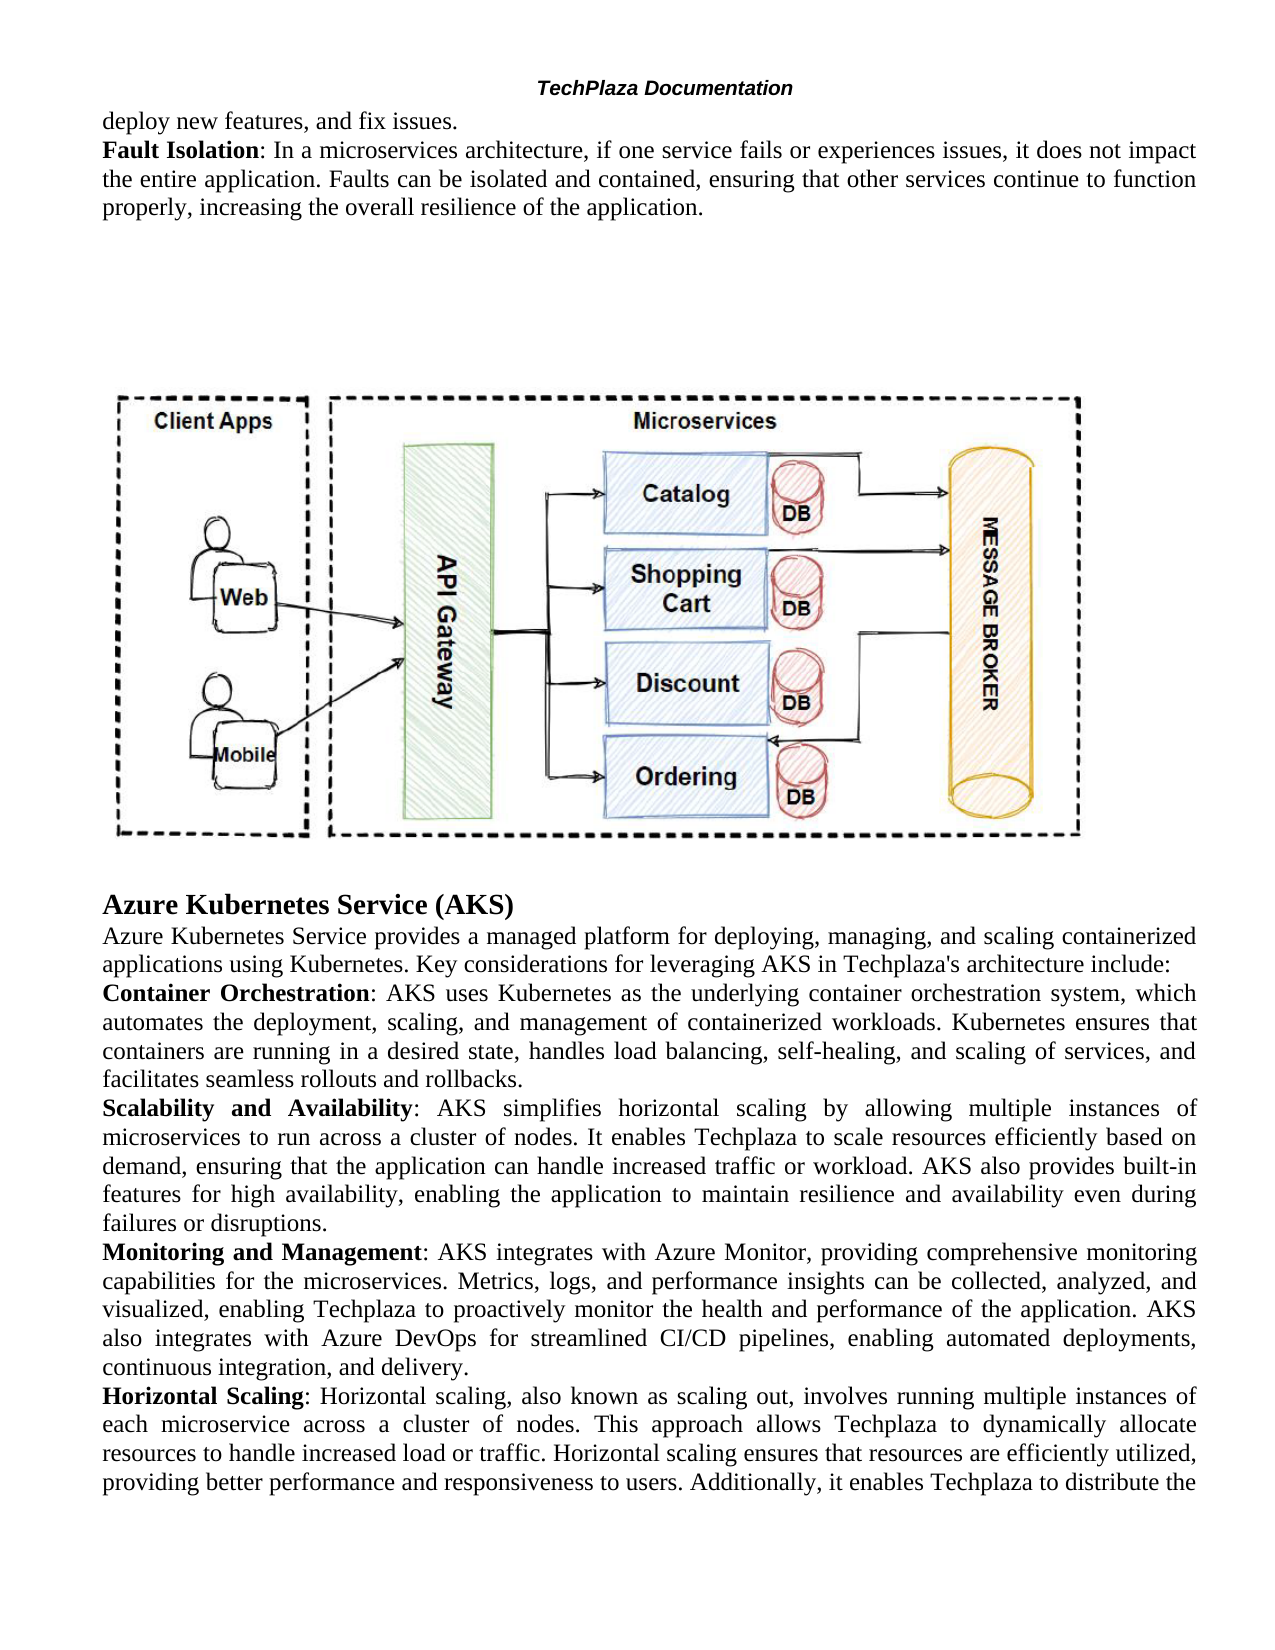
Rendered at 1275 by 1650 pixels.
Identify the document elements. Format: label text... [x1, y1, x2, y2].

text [102, 106, 1198, 135]
text Scalability and Availability: AKS simplifies horizontal scaling by allowing multiple instances of microservices to run across a cluster of nodes. It enables Techplaza to scale resources efficiently based on demand, ensuring that the application can handle increased traffic or workload. AKS also provides built-in features for high availability, enabling the application to maintain resilience and availability even during failures or disruptions. [102, 1093, 1198, 1237]
picture [114, 385, 1090, 845]
text Fault Isolation: In a microservices architecture, if one service fails or experiences issues, it does not impact the entire application. Faults can be isolated and contained, ensuring that other services continue to function properly, increasing the overall resilience of the application. [102, 135, 1198, 221]
text Azure Kubernetes Service (AKS) [102, 887, 1198, 921]
text Monitoring and Management: AKS integrates with Azure Monitor, providing comprehensive monitoring capabilities for the microservices. Metrics, logs, and performance insights can be collected, analyzed, and visualized, enabling Techplaza to proactively monitor the health and performance of the application. AKS also integrates with Azure DevOps for streamlined CI/CD pipelines, enabling automated deployments, continuous integration, and delivery. [102, 1237, 1198, 1381]
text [102, 1381, 1198, 1496]
text Azure Kubernetes Service provides a managed platform for deploying, managing, and scaling containerized applications using Kubernetes. Key considerations for leveraging AKS in Techplaza's architecture include: [102, 921, 1198, 978]
text Container Orchestration: AKS uses Kubernetes as the underlying container orchestration system, which automates the deployment, scaling, and management of containerized workloads. Kubernetes ensures that containers are running in a desired state, handles load balancing, self-healing, and scaling of services, and facilitates seamless rollouts and rollbacks. [102, 978, 1198, 1093]
